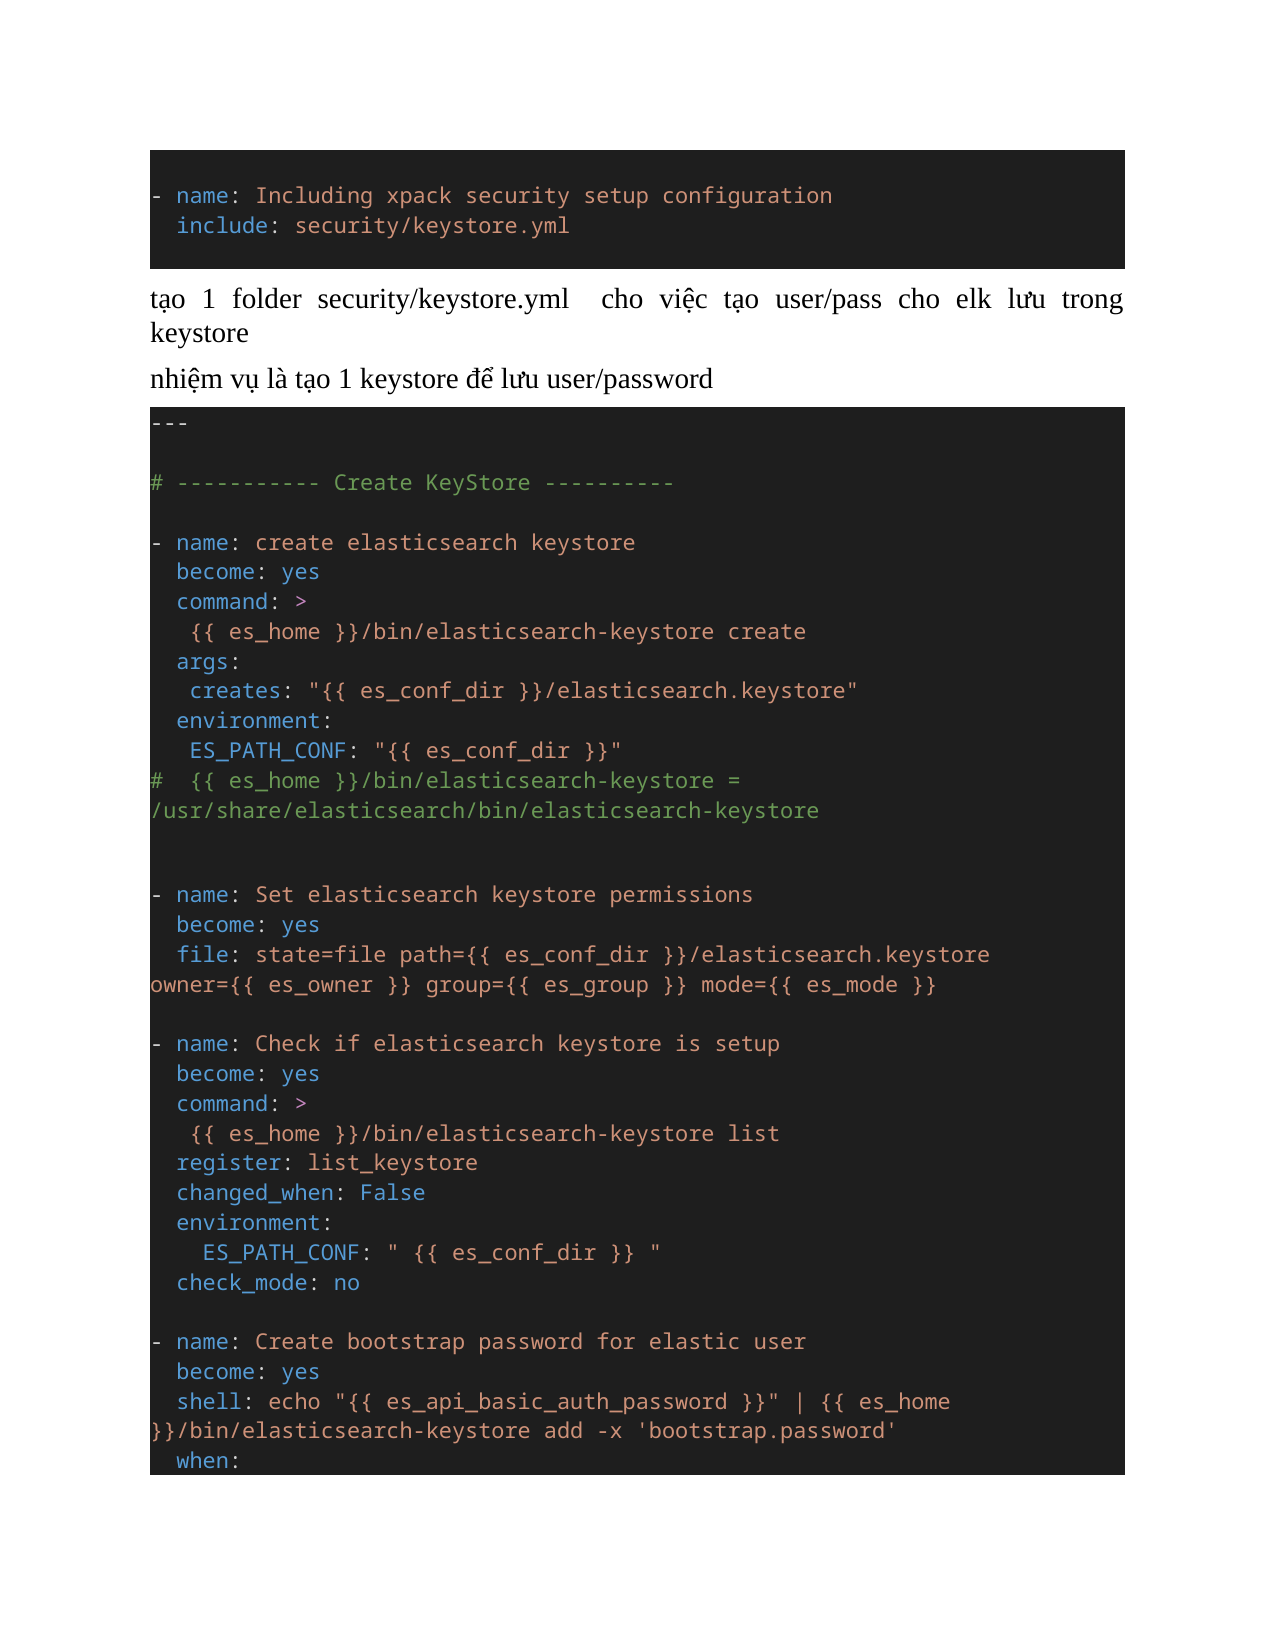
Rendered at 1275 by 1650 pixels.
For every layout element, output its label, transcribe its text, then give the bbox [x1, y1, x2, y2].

text - name: Set elasticsearch keystore permissions [150, 879, 1125, 909]
text --- [150, 407, 1125, 437]
text environment: [150, 1207, 1125, 1237]
text become: yes [150, 909, 1125, 939]
text tạo 1 folder security/keystore.yml cho việc tạo user/pass cho elk lưu trong keystore [150, 282, 1125, 349]
text # {{ es_home }}/bin/elasticsearch-keystore = /usr/share/elasticsearch/bin/elasticsearch-keystore [150, 765, 1125, 824]
text nhiệm vụ là tạo 1 keystore để lưu user/password [150, 361, 1125, 395]
text changed_when: False [150, 1177, 1125, 1207]
text shell: echo "{{ es_api_basic_auth_password }}" | {{ es_home }}/bin/elasticsearch-keystore add -x 'bootstrap.password' [150, 1386, 1125, 1445]
text register: list_keystore [150, 1147, 1125, 1177]
text become: yes [150, 1356, 1125, 1386]
text command: > [150, 1088, 1125, 1117]
text - name: Create bootstrap password for elastic user [150, 1326, 1125, 1356]
text become: yes [150, 556, 1125, 586]
text creates: "{{ es_conf_dir }}/elasticsearch.keystore" [150, 675, 1125, 705]
text environment: [150, 705, 1125, 735]
text - name: Check if elasticsearch keystore is setup [150, 1028, 1125, 1058]
text - name: create elasticsearch keystore [150, 526, 1125, 556]
text check_mode: no [150, 1266, 1125, 1296]
text become: yes [150, 1058, 1125, 1088]
text # ----------- Create KeyStore ---------- [150, 467, 1125, 497]
text args: [150, 646, 1125, 675]
text file: state=file path={{ es_conf_dir }}/elasticsearch.keystore owner={{ es_owner }} group={{ es_group }} mode={{ es_mode }} [150, 939, 1125, 998]
text include: security/keystore.yml [150, 209, 1125, 239]
text ES_PATH_CONF: "{{ es_conf_dir }}" [150, 735, 1125, 765]
text ES_PATH_CONF: " {{ es_conf_dir }} " [150, 1237, 1125, 1266]
text command: > [150, 586, 1125, 616]
text {{ es_home }}/bin/elasticsearch-keystore list [150, 1117, 1125, 1147]
text when: [150, 1445, 1125, 1475]
text - name: Including xpack security setup configuration [150, 180, 1125, 209]
text {{ es_home }}/bin/elasticsearch-keystore create [150, 616, 1125, 646]
